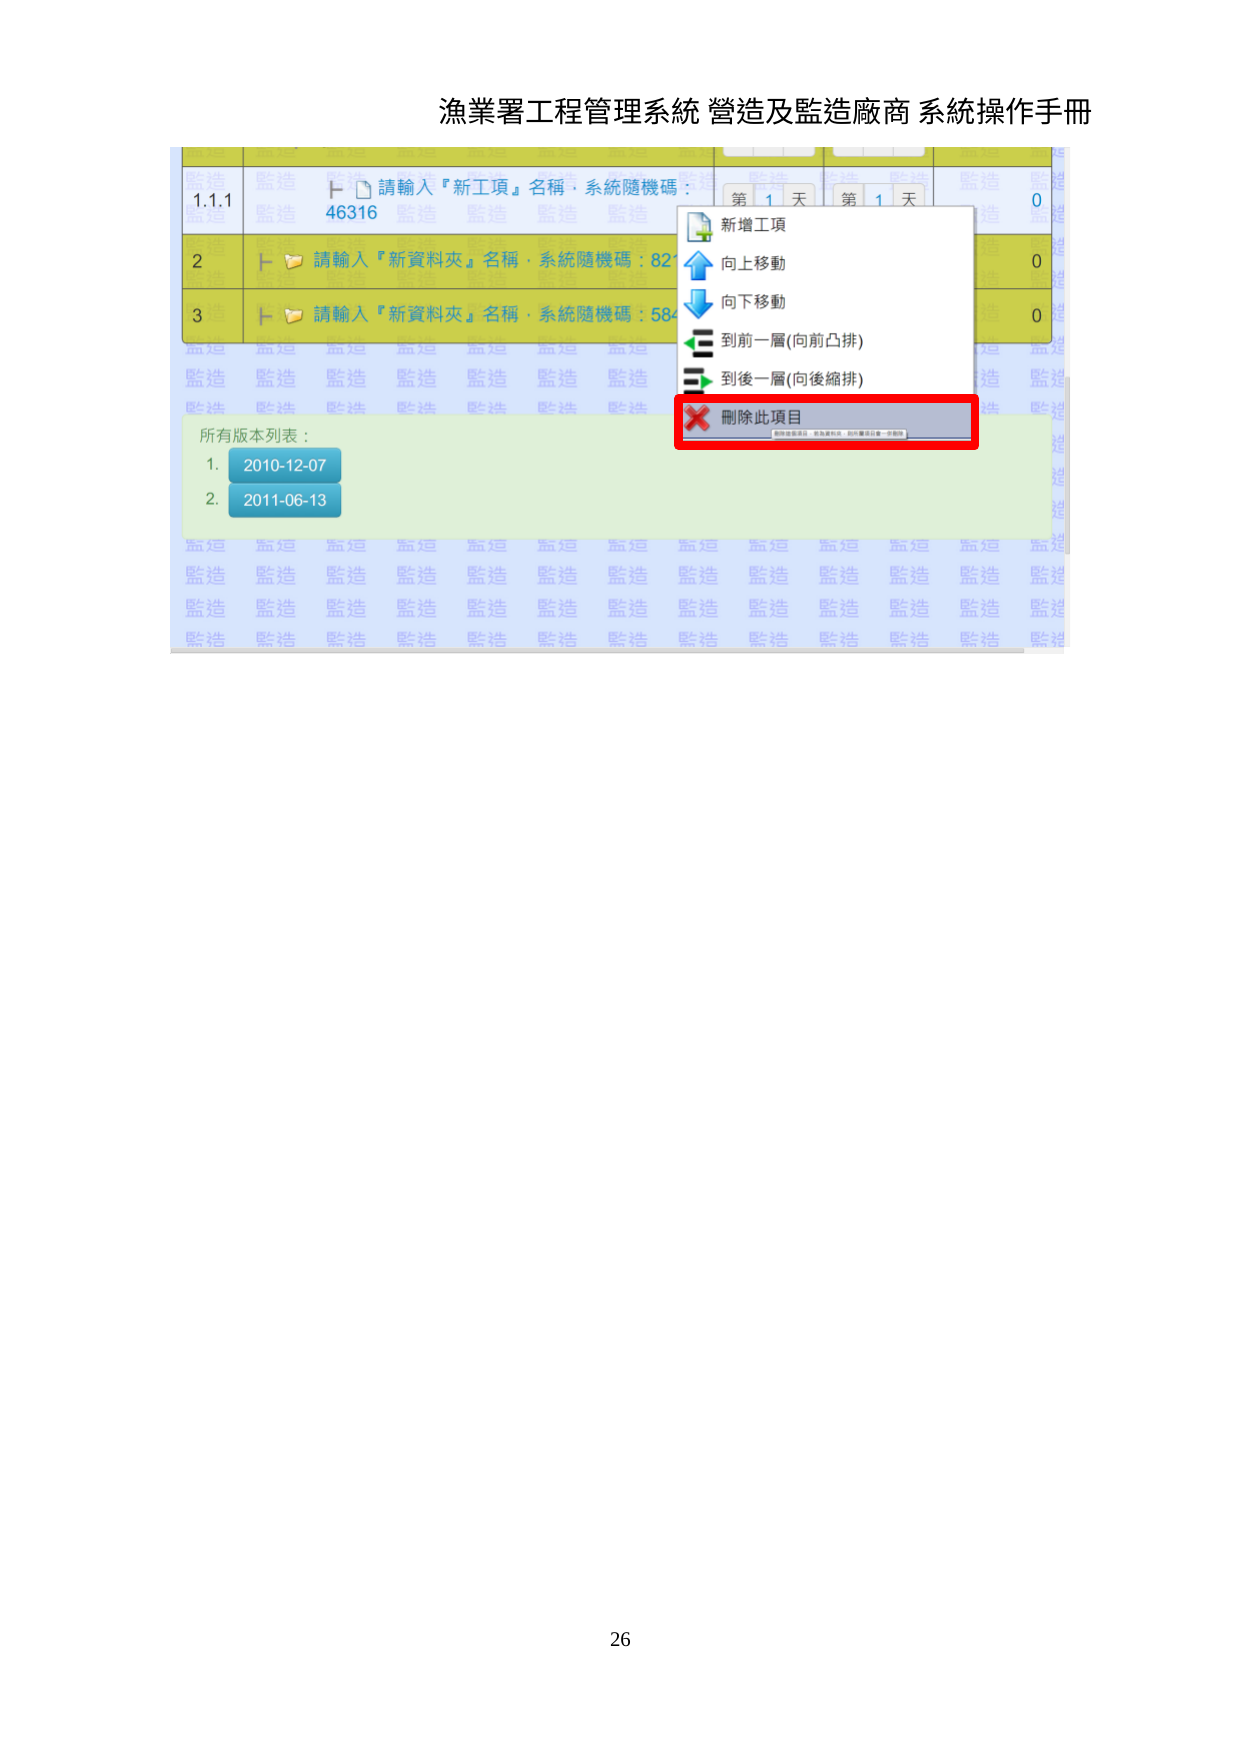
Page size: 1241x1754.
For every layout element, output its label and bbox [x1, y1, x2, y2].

picture [170, 147, 1071, 654]
